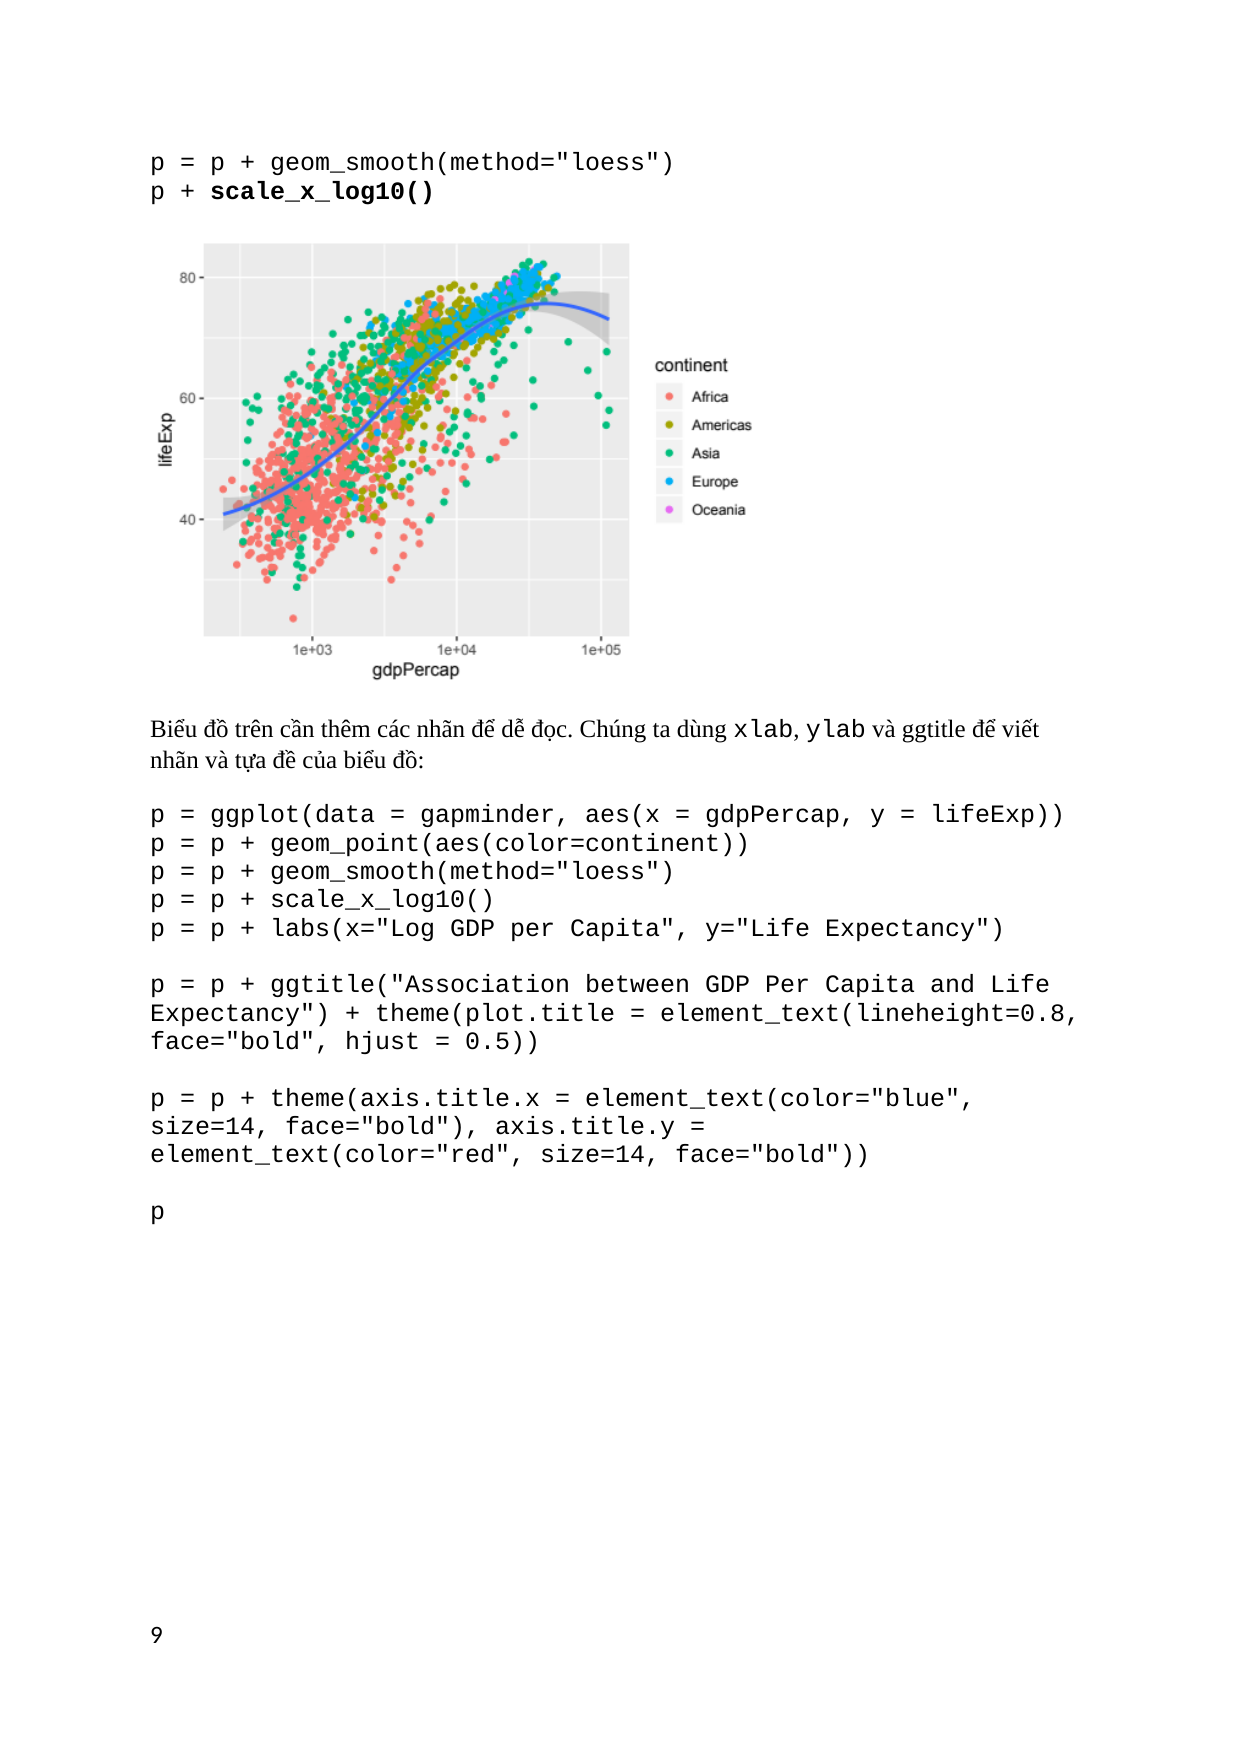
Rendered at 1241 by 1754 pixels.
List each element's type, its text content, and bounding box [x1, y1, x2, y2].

text p = p + scale_x_log10() [150, 887, 1090, 915]
text p + scale_x_log10() [150, 178, 1090, 207]
text p = p + labs(x="Log GDP per Capita", y="Life Expectancy") [150, 915, 1090, 944]
text p = p + theme(axis.title.x = element_text(color="blue", size=14, face="bold"), axis.title.y = element_text(color="red", size=14, face="bold")) [150, 1085, 1090, 1170]
text p = p + geom_smooth(method="loess") [150, 859, 1090, 887]
text p [150, 1199, 1090, 1227]
text p = p + geom_point(aes(color=continent)) [150, 830, 1090, 859]
text Biểu đồ trên cần thêm các nhãn để dễ đọc. Chúng ta dùng xlab, ylab và ggtitle để viết nhãn và tựa đề của biểu đồ: [150, 714, 1090, 774]
text p = p + ggtitle("Association between GDP Per Capita and Life Expectancy") + theme(plot.title = element_text(lineheight=0.8, face="bold", hjust = 0.5)) [150, 972, 1090, 1057]
text p = p + geom_smooth(method="loess") [150, 150, 1090, 178]
text p = ggplot(data = gapminder, aes(x = gdpPercap, y = lifeExp)) [150, 802, 1090, 830]
